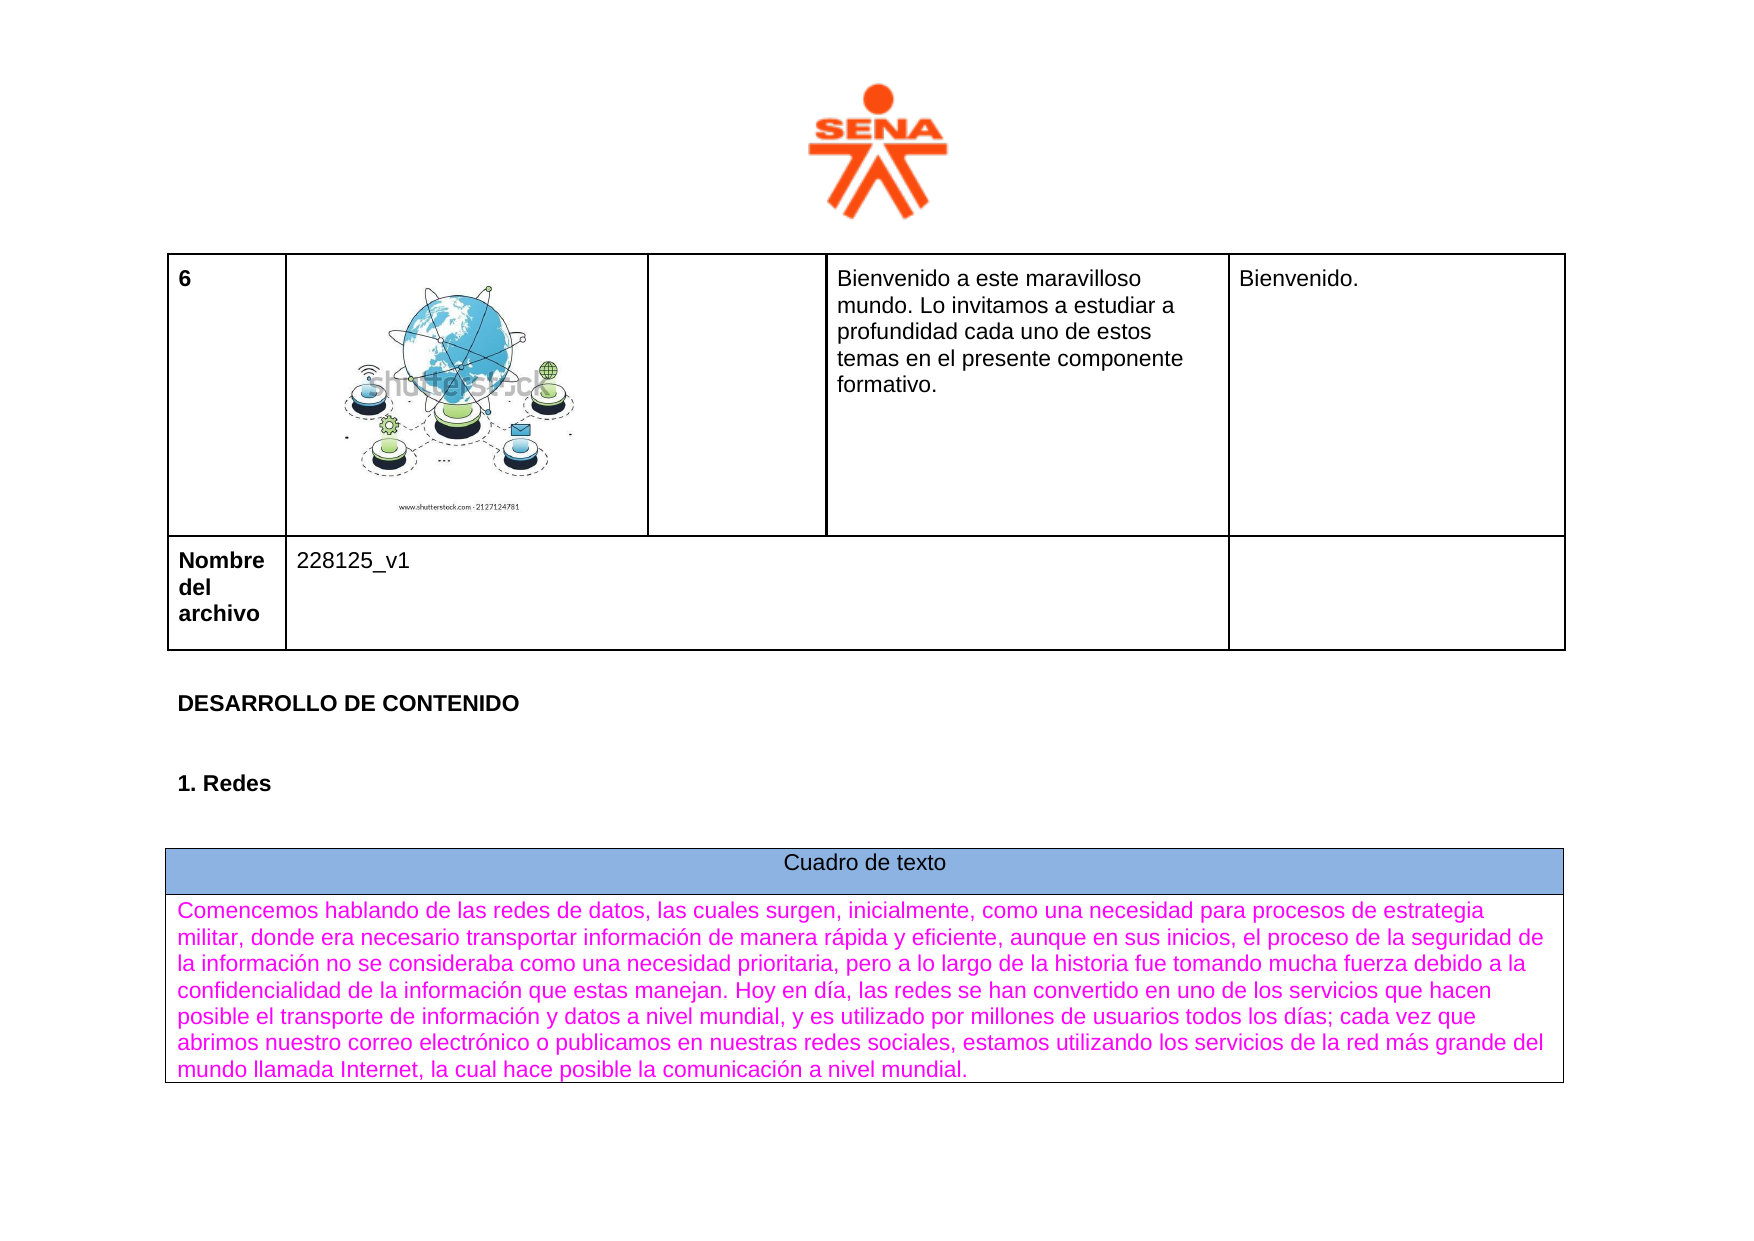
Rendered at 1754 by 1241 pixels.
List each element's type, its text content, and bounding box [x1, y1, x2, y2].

table_cell Bienvenido. [1230, 255, 1564, 534]
text 1. Redes [177, 768, 1577, 796]
picture [796, 75, 958, 227]
table_cell [649, 255, 825, 534]
table_cell [1230, 537, 1564, 649]
table_cell Nombre del archivo [169, 537, 285, 649]
table_header Cuadro de texto [166, 849, 1563, 894]
table_cell [287, 255, 647, 534]
table_cell 228125_v1 [287, 537, 1228, 649]
table_cell 6 [169, 255, 285, 534]
table_cell Bienvenido a este maravilloso mundo. Lo invitamos a estudiar a profundidad cada uno de estos temas en el presente componente formativo. [828, 255, 1228, 534]
text DESARROLLO DE CONTENIDO [177, 690, 1577, 716]
picture [296, 265, 622, 512]
